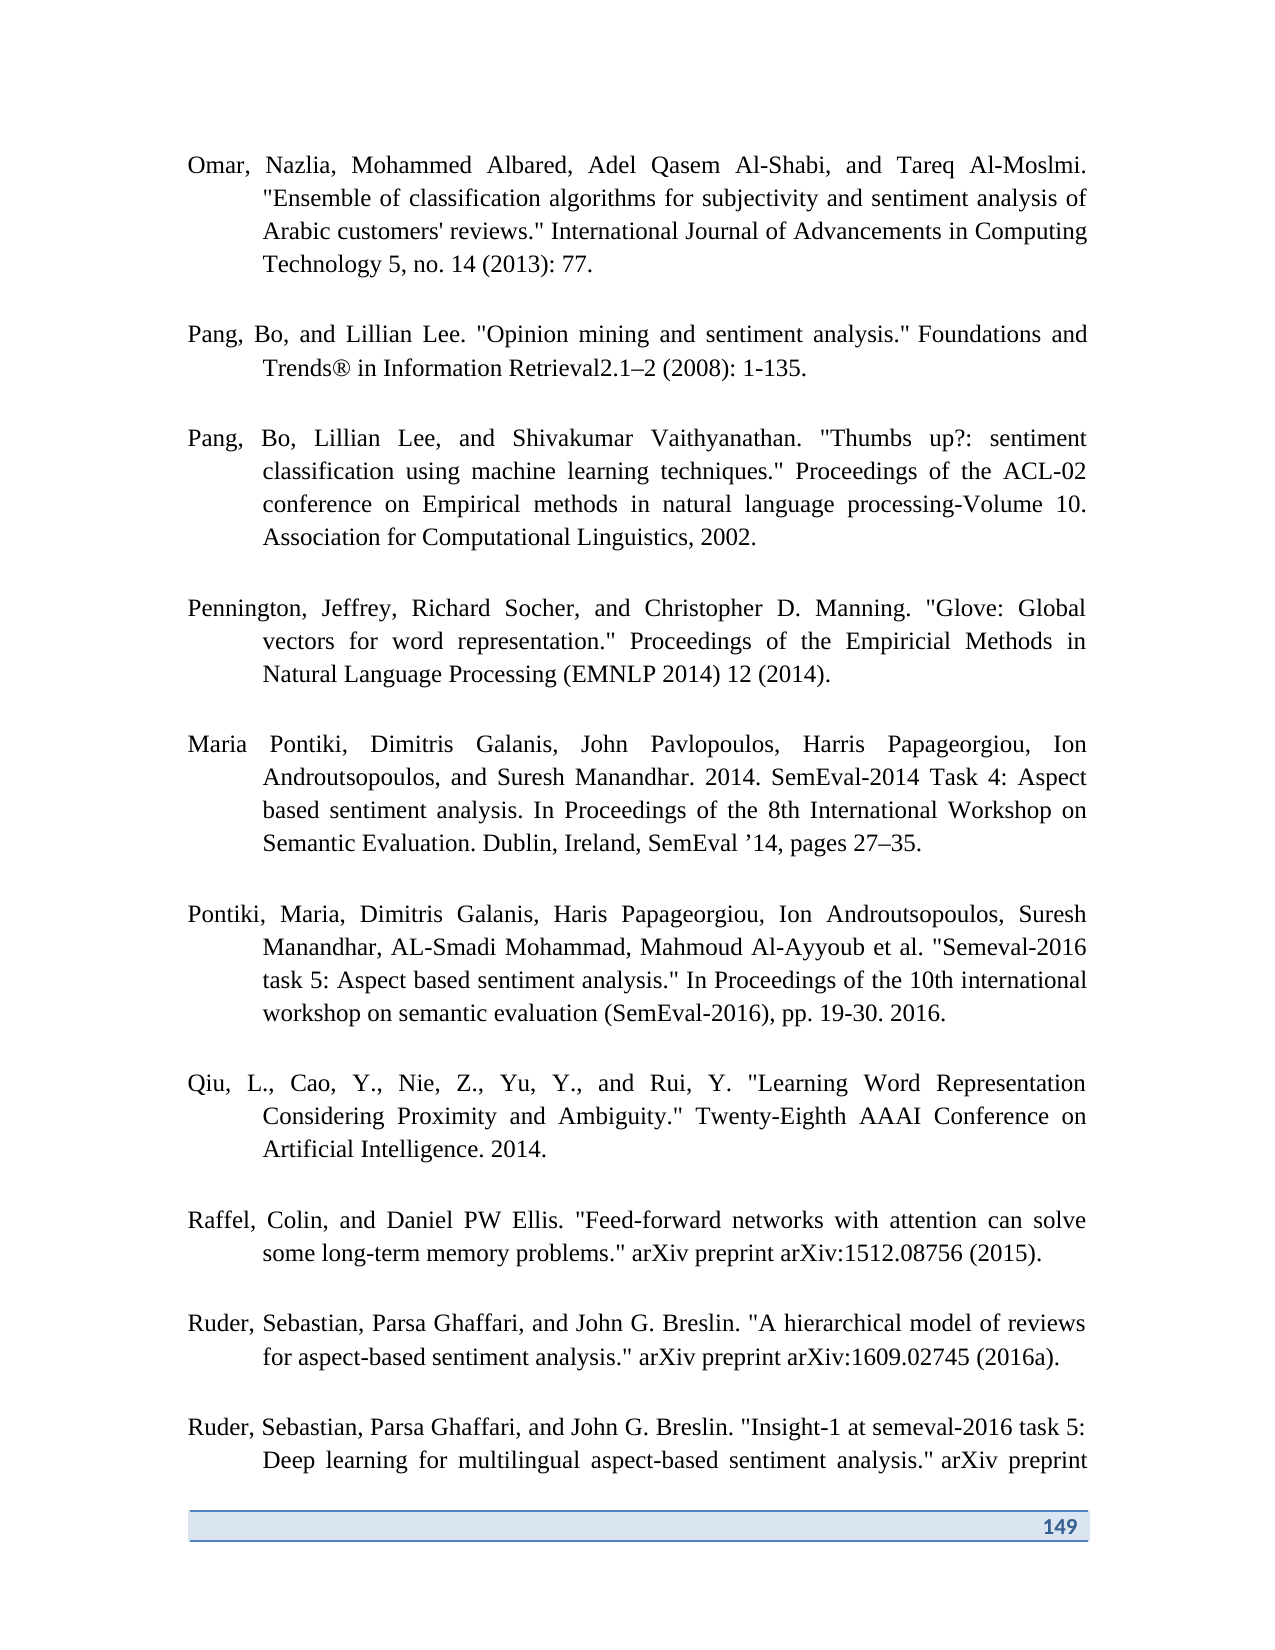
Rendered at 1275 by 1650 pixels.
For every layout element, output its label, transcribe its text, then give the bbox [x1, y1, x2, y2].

text Raffel, Colin, and Daniel PW Ellis. "Feed-forward networks with attention can solve some long-term memory problems." arXiv preprint arXiv:1512.08756 (2015). [187, 1205, 1087, 1267]
text Pang, Bo, and Lillian Lee. "Opinion mining and sentiment analysis." Foundations and Trends® in Information Retrieval2.1–2 (2008): 1-135. [187, 319, 1087, 381]
text Qiu, L., Cao, Y., Nie, Z., Yu, Y., and Rui, Y. "Learning Word Representation Considering Proximity and Ambiguity." Twenty-Eighth AAAI Conference on Artificial Intelligence. 2014. [187, 1068, 1087, 1163]
text Ruder, Sebastian, Parsa Ghaffari, and John G. Breslin. "A hierarchical model of reviews for aspect-based sentiment analysis." arXiv preprint arXiv:1609.02745 (2016a). [187, 1308, 1087, 1370]
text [187, 1412, 1087, 1474]
text Pontiki, Maria, Dimitris Galanis, Haris Papageorgiou, Ion Androutsopoulos, Suresh Manandhar, AL-Smadi Mohammad, Mahmoud Al-Ayyoub et al. "Semeval-2016 task 5: Aspect based sentiment analysis." In Proceedings of the 10th international workshop on semantic evaluation (SemEval-2016), pp. 19-30. 2016. [187, 899, 1087, 1027]
text Pennington, Jeffrey, Richard Socher, and Christopher D. Manning. "Glove: Global vectors for word representation." Proceedings of the Empiricial Methods in Natural Language Processing (EMNLP 2014) 12 (2014). [187, 593, 1087, 687]
text Omar, Nazlia, Mohammed Albared, Adel Qasem Al-Shabi, and Tareq Al-Moslmi. "Ensemble of classification algorithms for subjectivity and sentiment analysis of Arabic customers' reviews." International Journal of Advancements in Computing Technology 5, no. 14 (2013): 77. [187, 150, 1087, 278]
text Pang, Bo, Lillian Lee, and Shivakumar Vaithyanathan. "Thumbs up?: sentiment classification using machine learning techniques." Proceedings of the ACL-02 conference on Empirical methods in natural language processing-Volume 10. Association for Computational Linguistics, 2002. [187, 423, 1087, 551]
text Maria Pontiki, Dimitris Galanis, John Pavlopoulos, Harris Papageorgiou, Ion Androutsopoulos, and Suresh Manandhar. 2014. SemEval-2014 Task 4: Aspect based sentiment analysis. In Proceedings of the 8th International Workshop on Semantic Evaluation. Dublin, Ireland, SemEval ’14, pages 27–35. [187, 729, 1087, 857]
